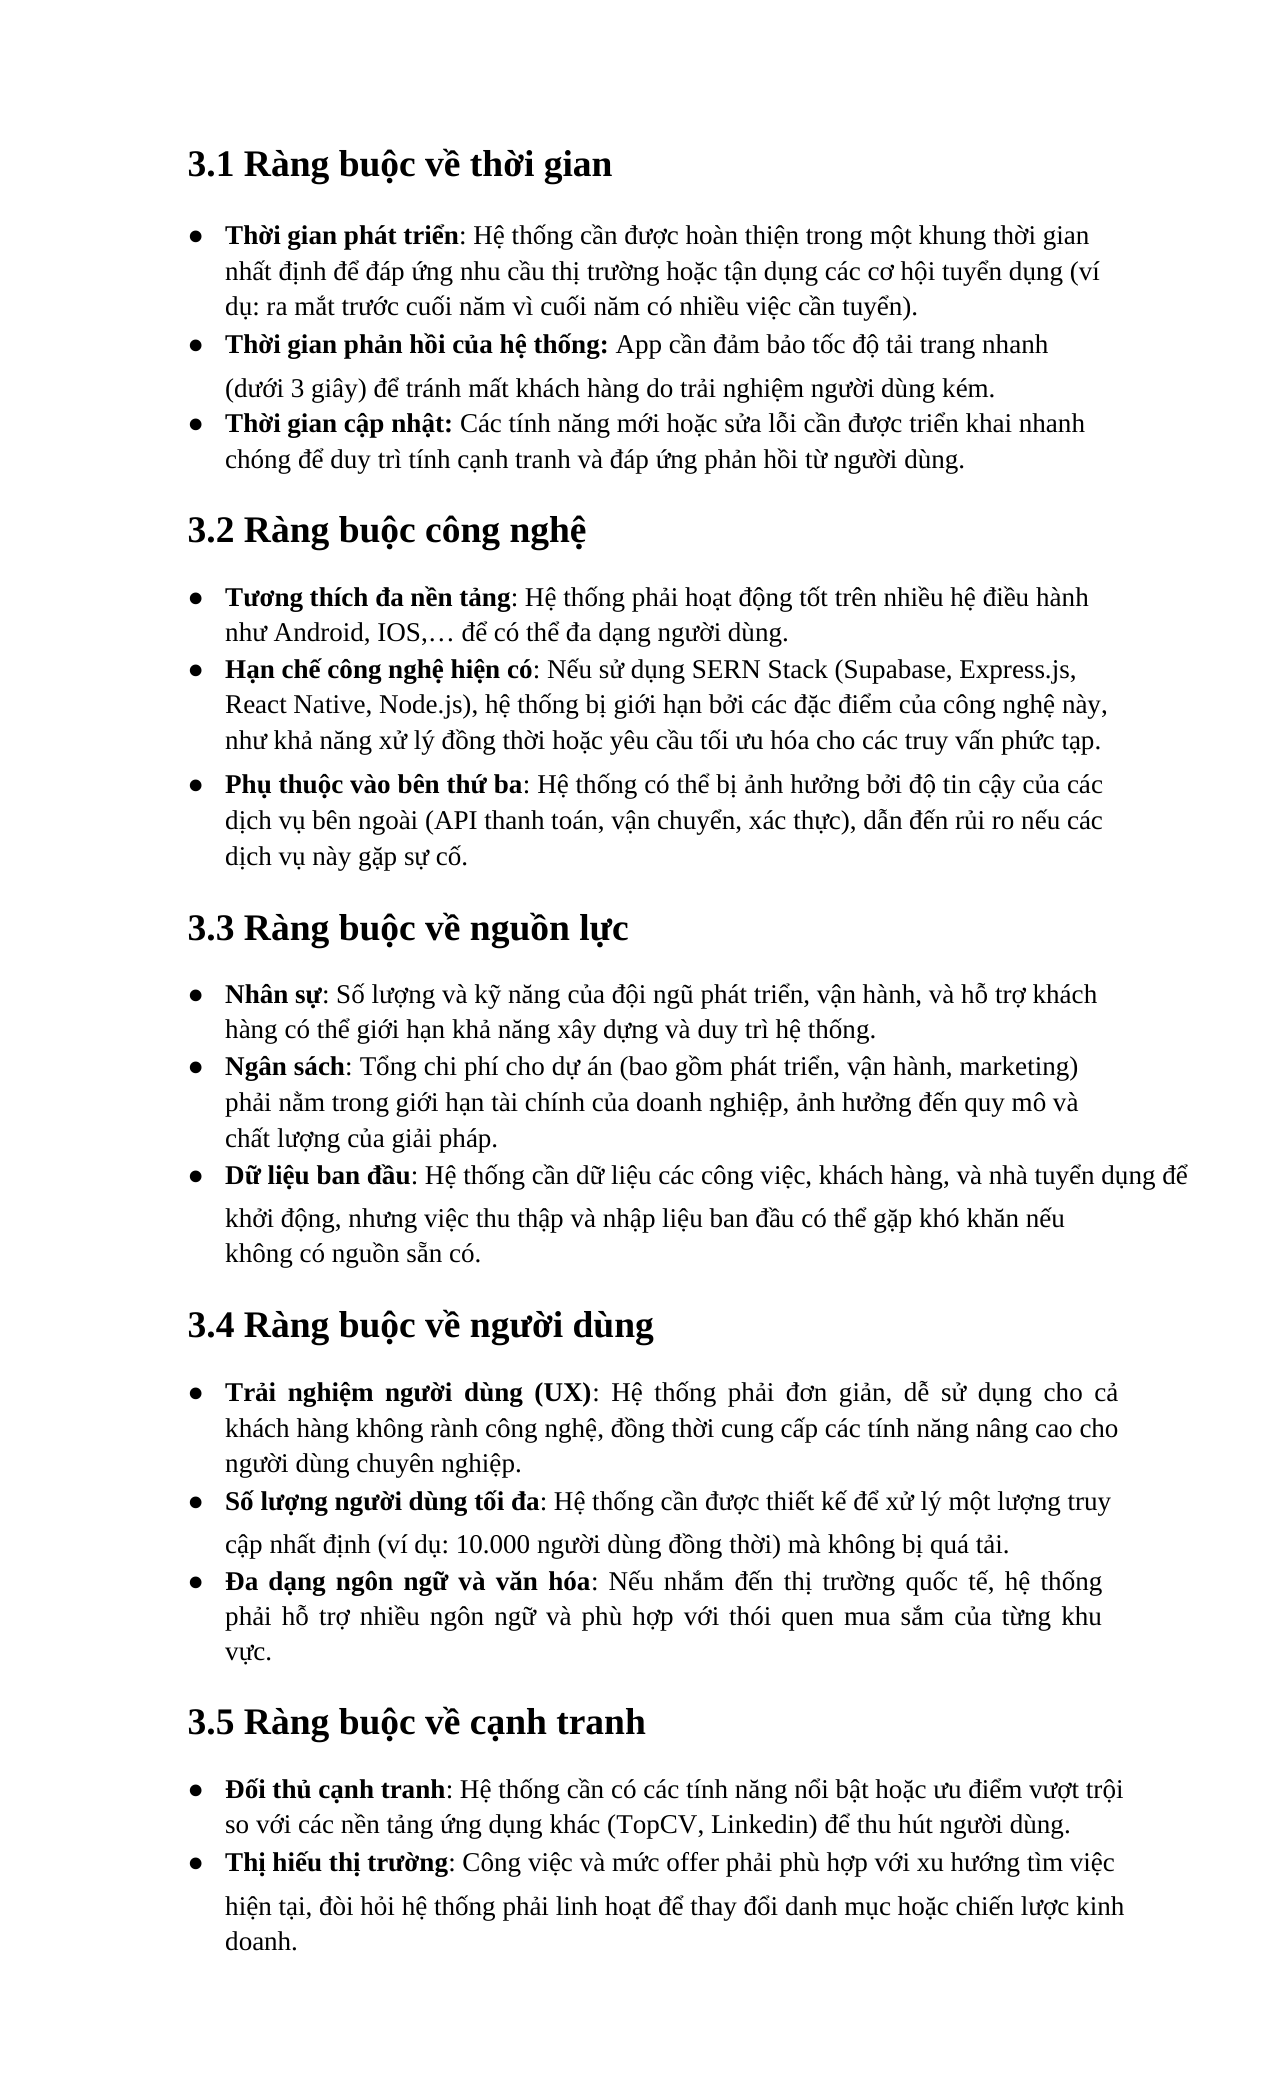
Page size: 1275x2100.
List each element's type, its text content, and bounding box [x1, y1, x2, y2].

list Ngân sách: Tổng chi phí cho dự án (bao gồm phát triển, vận hành, marketing) phải nằm trong giới hạn tài chính của doanh nghiệp, ảnh hưởng đến quy mô và chất lượng của giải pháp. [187, 1048, 1079, 1153]
subtitle 3.1 Ràng buộc về thời gian [150, 142, 1237, 185]
text khởi động, nhưng việc thu thập và nhập liệu ban đầu có thể gặp khó khăn nếu không có nguồn sẵn có. [225, 1202, 1066, 1268]
subtitle 3.4 Ràng buộc về người dùng [150, 1303, 1237, 1346]
list Dữ liệu ban đầu: Hệ thống cần dữ liệu các công việc, khách hàng, và nhà tuyển dụng để [187, 1157, 1237, 1190]
list Hạn chế công nghệ hiện có: Nếu sử dụng SERN Stack (Supabase, Express.js, React Native, Node.js), hệ thống bị giới hạn bởi các đặc điểm của công nghệ này, như khả năng xử lý đồng thời hoặc yêu cầu tối ưu hóa cho các truy vấn phức tạp. [187, 651, 1122, 755]
list Tương thích đa nền tảng: Hệ thống phải hoạt động tốt trên nhiều hệ điều hành như Android, IOS,… để có thể đa dạng người dùng. [187, 579, 1114, 647]
list Số lượng người dùng tối đa: Hệ thống cần được thiết kế để xử lý một lượng truy [187, 1483, 1237, 1516]
list Thời gian cập nhật: Các tính năng mới hoặc sửa lỗi cần được triển khai nhanh chóng để duy trì tính cạnh tranh và đáp ứng phản hồi từ người dùng. [187, 406, 1086, 474]
text cập nhất định (ví dụ: 10.000 người dùng đồng thời) mà không bị quá tải. [225, 1529, 1237, 1560]
subtitle 3.3 Ràng buộc về nguồn lực [150, 905, 1237, 948]
list Phụ thuộc vào bên thứ ba: Hệ thống có thể bị ảnh hưởng bởi độ tin cậy của các dịch vụ bên ngoài (API thanh toán, vận chuyển, xác thực), dẫn đến rủi ro nếu các dịch vụ này gặp sự cố. [187, 766, 1104, 871]
list Đối thủ cạnh tranh: Hệ thống cần có các tính năng nổi bật hoặc ưu điểm vượt trội so với các nền tảng ứng dụng khác (TopCV, Linkedin) để thu hút người dùng. [187, 1771, 1124, 1840]
text (dưới 3 giây) để tránh mất khách hàng do trải nghiệm người dùng kém. [225, 372, 1237, 403]
text hiện tại, đòi hỏi hệ thống phải linh hoạt để thay đổi danh mục hoặc chiến lược kinh doanh. [225, 1890, 1125, 1957]
list Đa dạng ngôn ngữ và văn hóa: Nếu nhắm đến thị trường quốc tế, hệ thống phải hỗ trợ nhiều ngôn ngữ và phù hợp với thói quen mua sắm của từng khu vực. [187, 1563, 1103, 1666]
list Thời gian phát triển: Hệ thống cần được hoàn thiện trong một khung thời gian nhất định để đáp ứng nhu cầu thị trường hoặc tận dụng các cơ hội tuyển dụng (ví dụ: ra mắt trước cuối năm vì cuối năm có nhiều việc cần tuyển). [187, 217, 1101, 322]
subtitle 3.5 Ràng buộc về cạnh tranh [150, 1699, 1237, 1743]
list Thời gian phản hồi của hệ thống: App cần đảm bảo tốc độ tải trang nhanh [187, 326, 1237, 359]
subtitle 3.2 Ràng buộc công nghệ [150, 507, 1237, 551]
list Trải nghiệm người dùng (UX): Hệ thống phải đơn giản, dễ sử dụng cho cả khách hàng không rành công nghệ, đồng thời cung cấp các tính năng nâng cao cho người dùng chuyên nghiệp. [187, 1374, 1120, 1479]
list Nhân sự: Số lượng và kỹ năng của đội ngũ phát triển, vận hành, và hỗ trợ khách hàng có thể giới hạn khả năng xây dựng và duy trì hệ thống. [187, 977, 1098, 1044]
list Thị hiếu thị trường: Công việc và mức offer phải phù hợp với xu hướng tìm việc [187, 1844, 1237, 1877]
